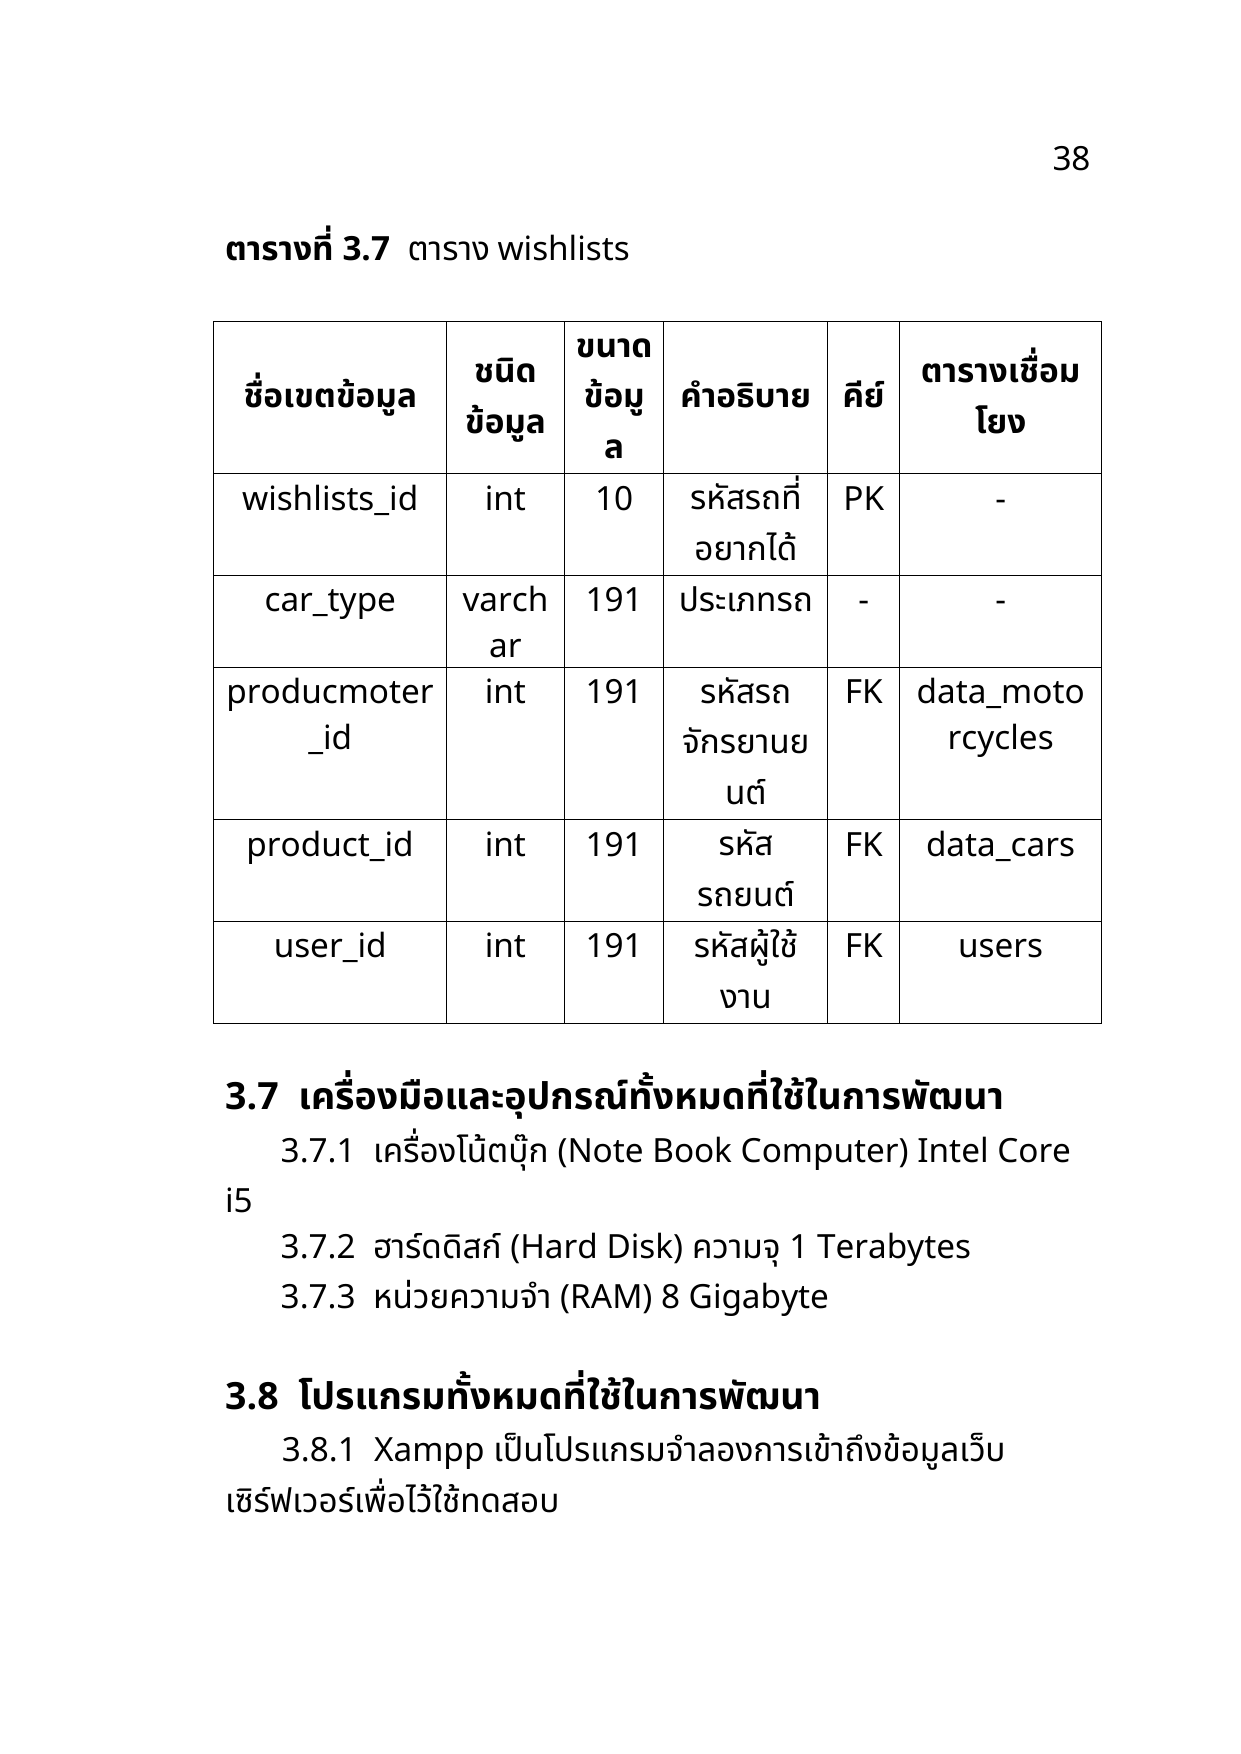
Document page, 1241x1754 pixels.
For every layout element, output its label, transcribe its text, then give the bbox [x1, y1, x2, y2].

table_cell PK [828, 474, 899, 575]
table_cell รหัสรถจักรยานยนต์ [664, 668, 827, 819]
table_cell - [900, 576, 1101, 667]
table_header ชื่อเขตข้อมูล [214, 322, 446, 473]
table_cell รหัสผู้ใช้งาน [664, 922, 827, 1023]
table_cell int [447, 820, 564, 921]
table_cell data_motorcycles [900, 668, 1101, 819]
table_cell - [828, 576, 899, 667]
table_cell 191 [565, 820, 663, 921]
table_cell FK [828, 820, 899, 921]
text ตารางที่ 3.7 ตาราง wishlists [225, 225, 1090, 276]
text 3.7 เครื่องมือและอุปกรณ์ทั้งหมดที่ใช้ในการพัฒนา [225, 1069, 1090, 1127]
table_cell int [447, 922, 564, 1023]
table_cell 191 [565, 576, 663, 667]
table_cell int [447, 474, 564, 575]
table_cell producmoter_id [214, 668, 446, 819]
table_cell FK [828, 668, 899, 819]
table_header ชนิดข้อมูล [447, 322, 564, 473]
table_cell int [447, 668, 564, 819]
table_cell 191 [565, 668, 663, 819]
table_cell - [900, 474, 1101, 575]
table_cell product_id [214, 820, 446, 921]
table_header ตารางเชื่อมโยง [900, 322, 1101, 473]
table_header คำอธิบาย [664, 322, 827, 473]
text 3.7.1 เครื่องโน้ตบุ๊ก (Note Book Computer) Intel Core i5 [225, 1127, 1090, 1223]
table_header คีย์ [828, 322, 899, 473]
table_cell ประเภทรถ [664, 576, 827, 667]
table_cell wishlists_id [214, 474, 446, 575]
table_header ขนาดข้อมูล [565, 322, 663, 473]
table_cell data_cars [900, 820, 1101, 921]
table_cell FK [828, 922, 899, 1023]
table_cell user_id [214, 922, 446, 1023]
table_cell รหัสรถยนต์ [664, 820, 827, 921]
table_cell 10 [565, 474, 663, 575]
text 3.7.2 ฮาร์ดดิสก์ (Hard Disk) ความจุ 1 Terabytes [225, 1223, 1090, 1273]
table_cell users [900, 922, 1101, 1023]
table_cell car_type [214, 576, 446, 667]
text 3.8.1 Xampp เป็นโปรแกรมจำลองการเข้าถึงข้อมูลเว็บเซิร์ฟเวอร์เพื่อไว้ใช้ทดสอบ [225, 1426, 1090, 1527]
table_cell varchar [447, 576, 564, 667]
table_cell 191 [565, 922, 663, 1023]
text 3.8 โปรแกรมทั้งหมดที่ใช้ในการพัฒนา [225, 1369, 1090, 1426]
table_cell รหัสรถที่อยากได้ [664, 474, 827, 575]
text 3.7.3 หน่วยความจำ (RAM) 8 Gigabyte [225, 1273, 1090, 1324]
